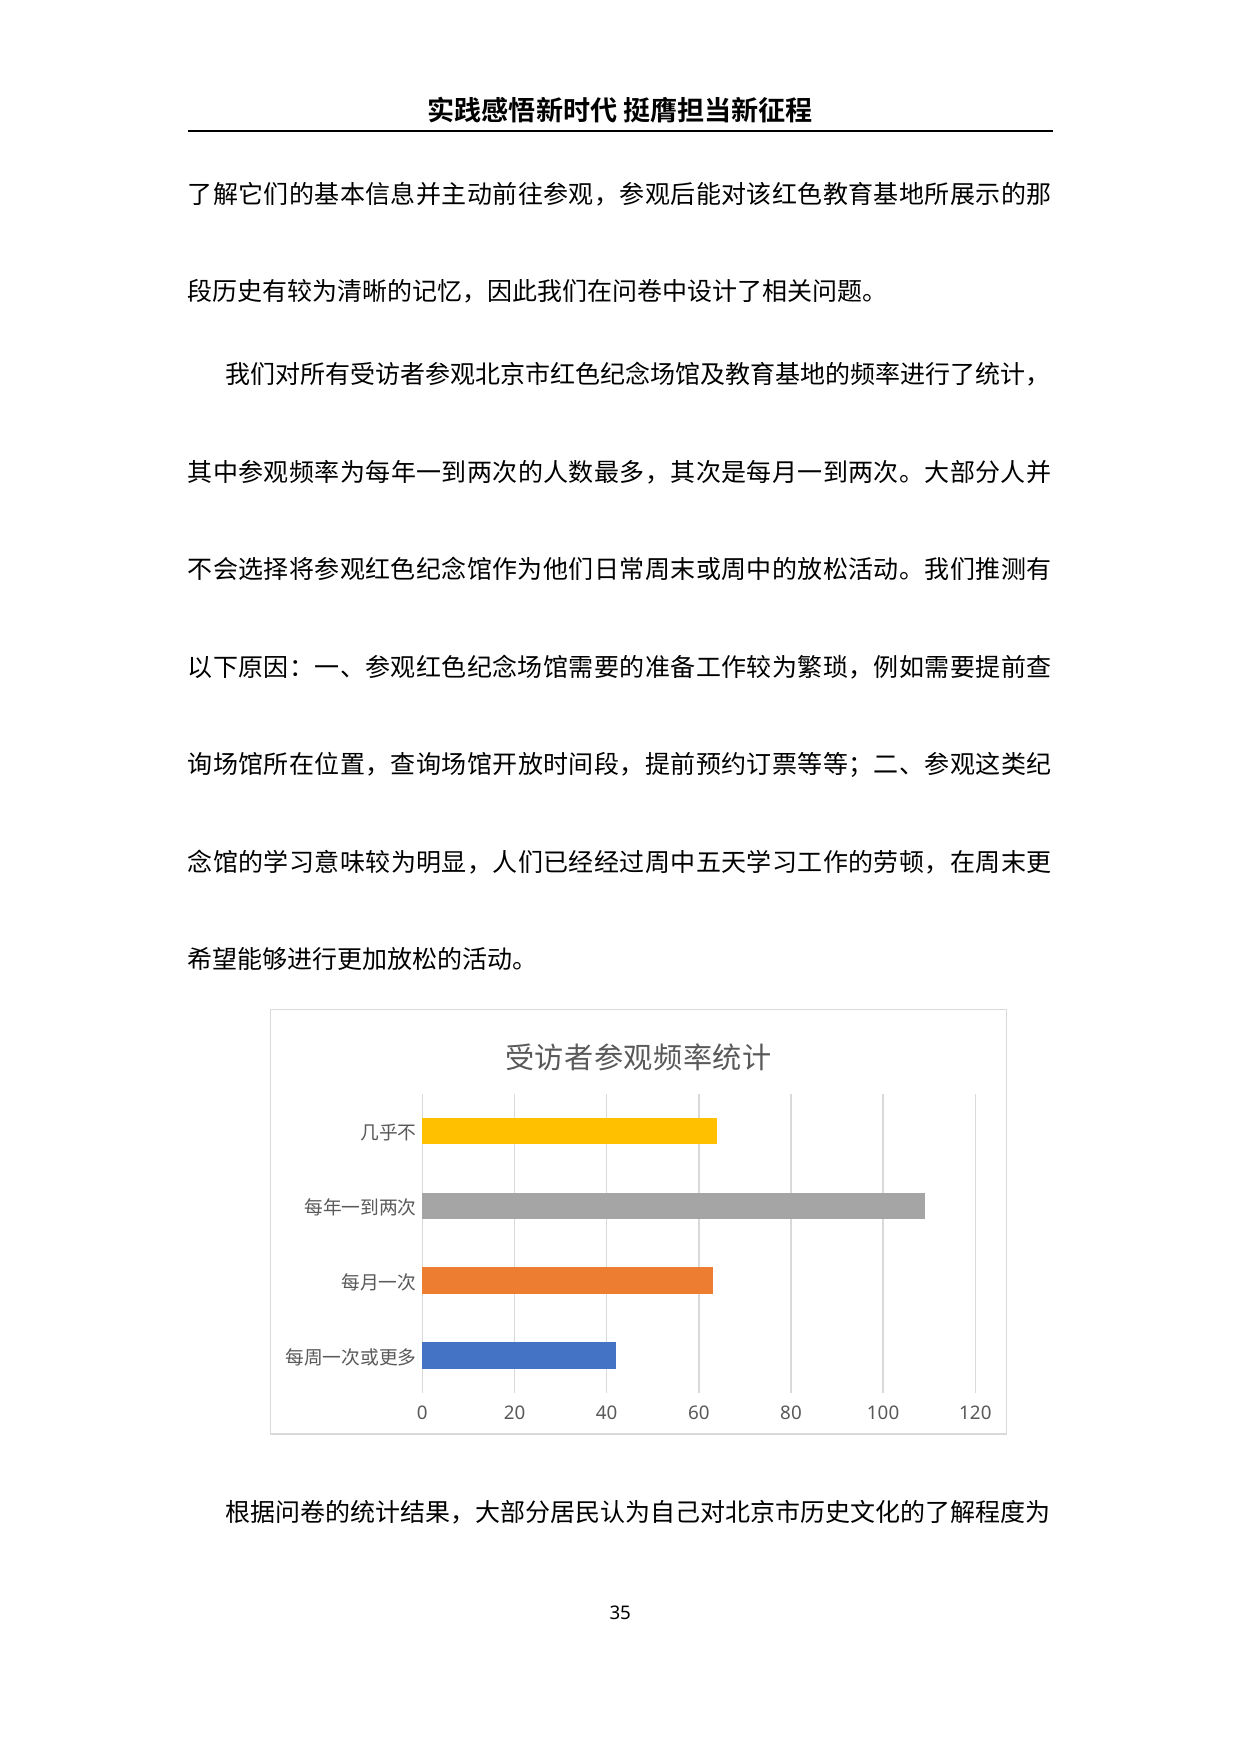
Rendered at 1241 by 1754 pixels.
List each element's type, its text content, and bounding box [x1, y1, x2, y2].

text 我们对所有受访者参观北京市红色纪念场馆及教育基地的频率进行了统计，其中参观频率为每年一到两次的人数最多，其次是每月一到两次。大部分人并不会选择将参观红色纪念馆作为他们日常周末或周中的放松活动。我们推测有以下原因：一、参观红色纪念场馆需要的准备工作较为繁琐，例如需要提前查询场馆所在位置，查询场馆开放时间段，提前预约订票等等；二、参观这类纪念馆的学习意味较为明显，人们已经经过周中五天学习工作的劳顿，在周末更希望能够进行更加放松的活动。 [187, 340, 1053, 990]
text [187, 160, 1053, 322]
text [187, 1478, 1053, 1543]
